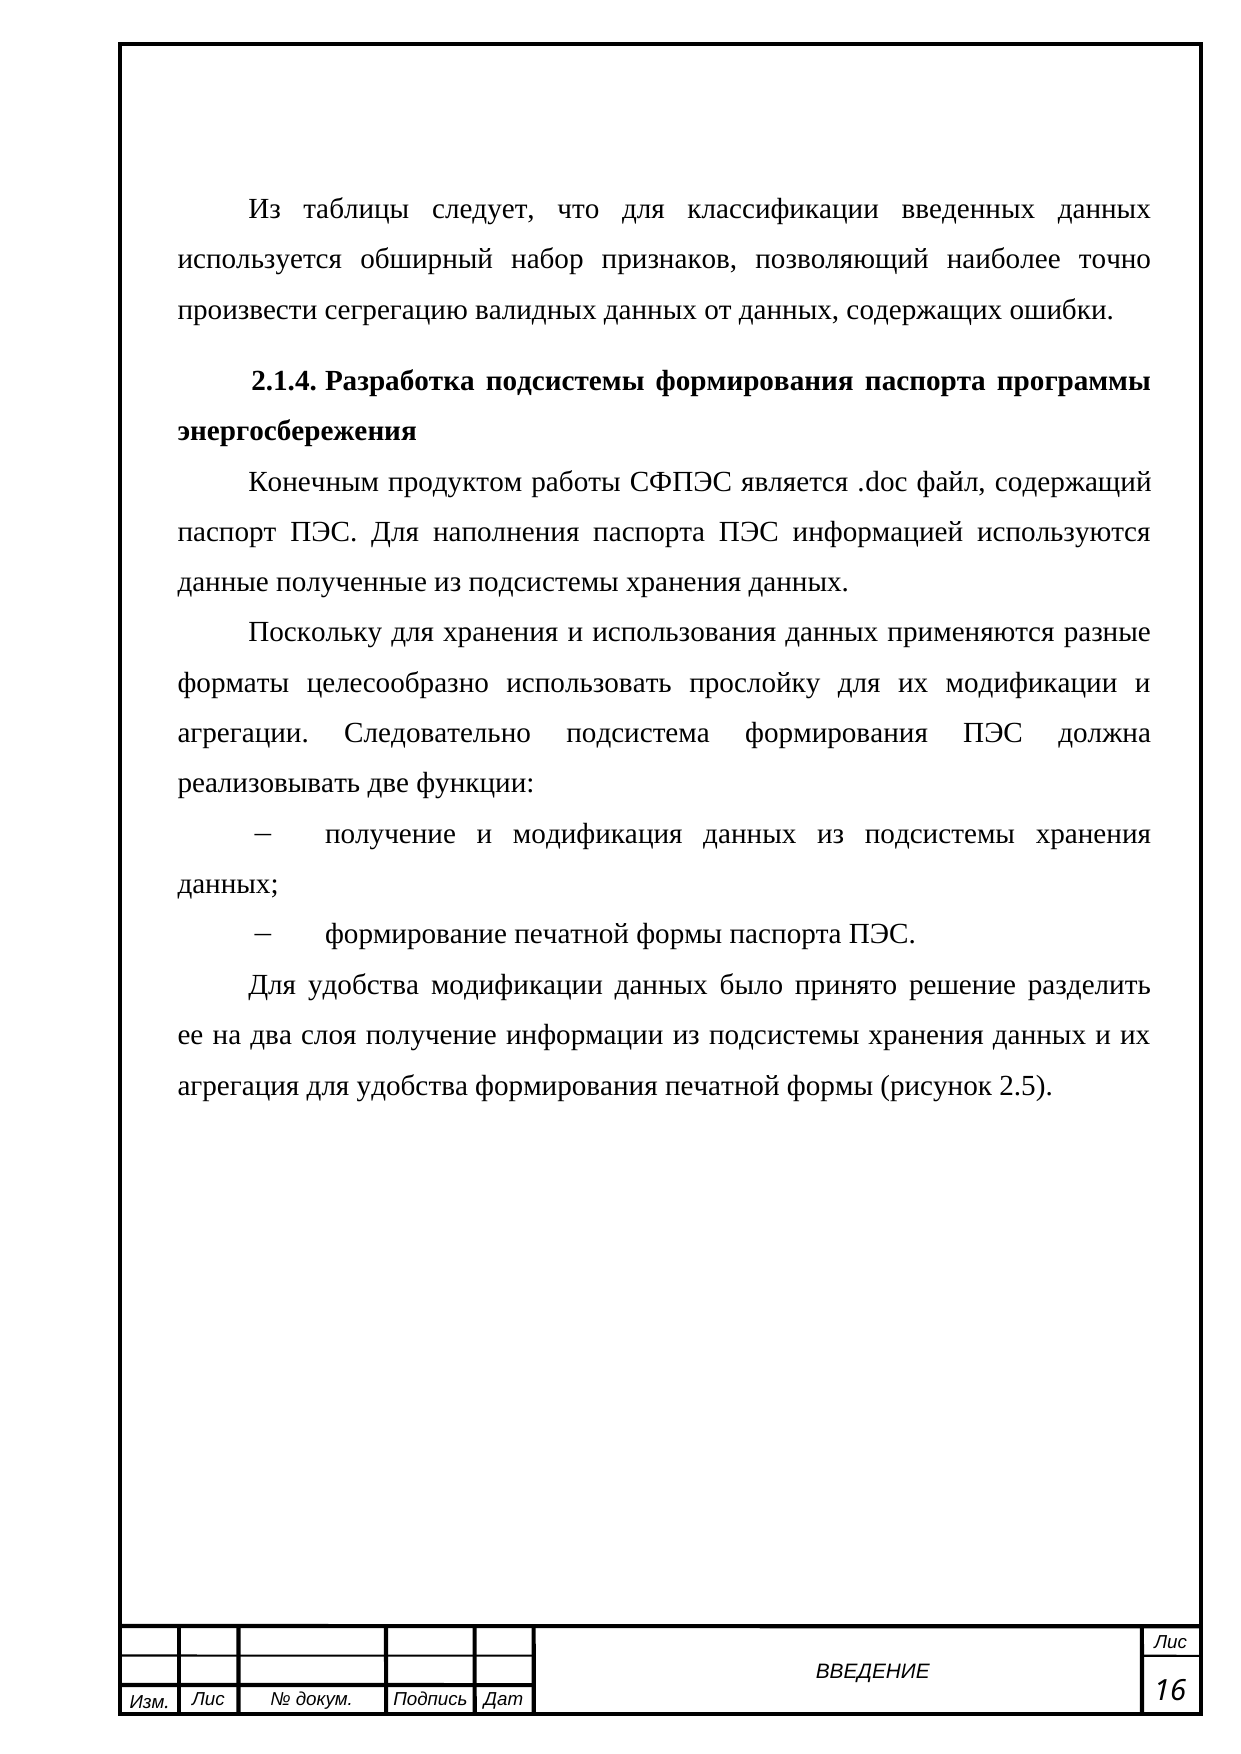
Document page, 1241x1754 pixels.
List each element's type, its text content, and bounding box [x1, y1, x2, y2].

text Для удобства модификации данных было принято решение разделить ее на два слоя получение информации из подсистемы хранения данных и их агрегация для удобства формирования печатной формы (рисунок 2.5). [177, 967, 1152, 1101]
list получение и модификация данных из подсистемы хранения данных; [177, 816, 1152, 900]
text Из таблицы следует, что для классификации введенных данных используется обширный набор признаков, позволяющий наиболее точно произвести сегрегацию валидных данных от данных, содержащих ошибки. [177, 191, 1152, 325]
subtitle Разработка подсистемы формирования паспорта программы энергосбережения [177, 363, 1152, 447]
list формирование печатной формы паспорта ПЭС. [177, 917, 1152, 950]
text Поскольку для хранения и использования данных применяются разные форматы целесообразно использовать прослойку для их модификации и агрегации. Следовательно подсистема формирования ПЭС должна реализовывать две функции: [177, 614, 1152, 799]
text Конечным продуктом работы СФПЭС является .doc файл, содержащий паспорт ПЭС. Для наполнения паспорта ПЭС информацией используются данные полученные из подсистемы хранения данных. [177, 464, 1152, 598]
